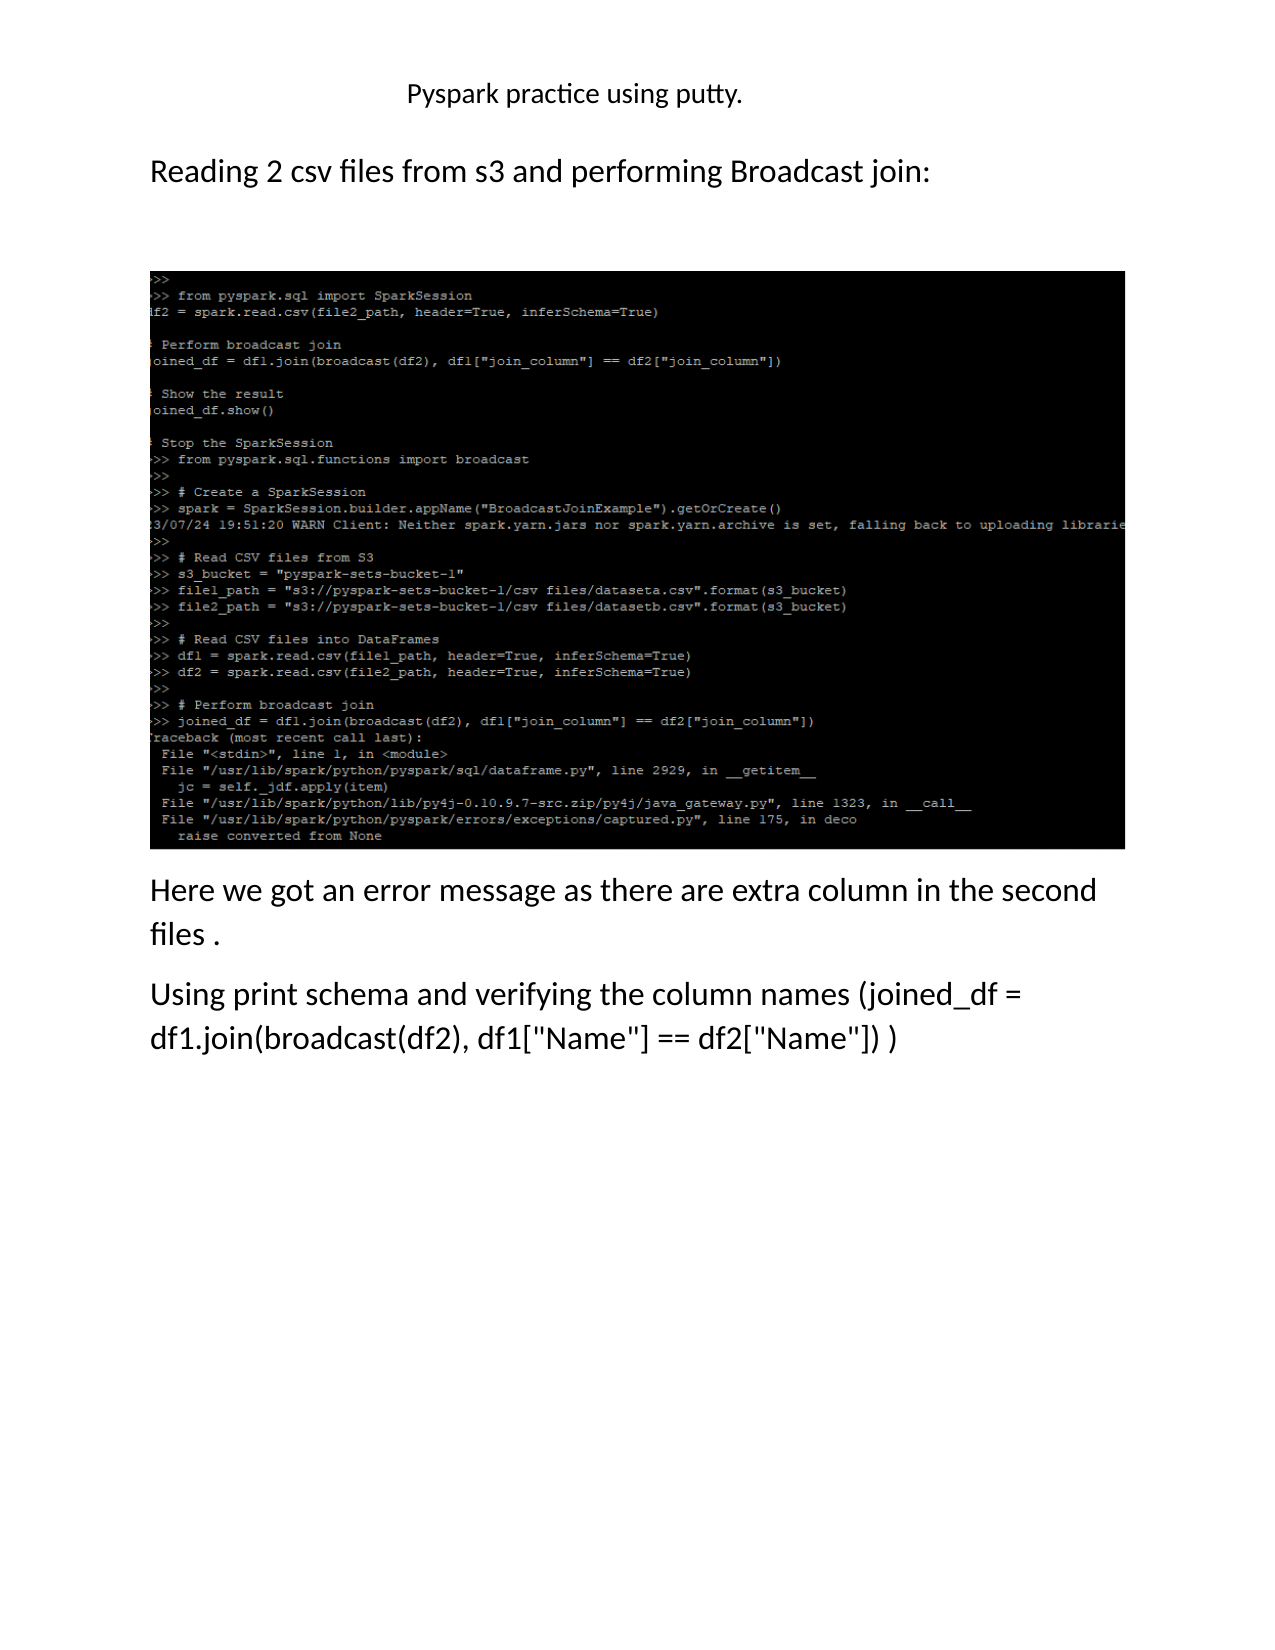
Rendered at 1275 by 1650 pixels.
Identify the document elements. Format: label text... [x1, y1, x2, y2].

text Here we got an error message as there are extra column in the second files . [150, 868, 1125, 953]
text Using print schema and verifying the column names (joined_df = df1.join(broadcast(df2), df1["Name"] == df2["Name"]) ) [150, 973, 1125, 1058]
picture [150, 271, 1125, 850]
text Reading 2 csv files from s3 and performing Broadcast join: [150, 150, 1125, 191]
